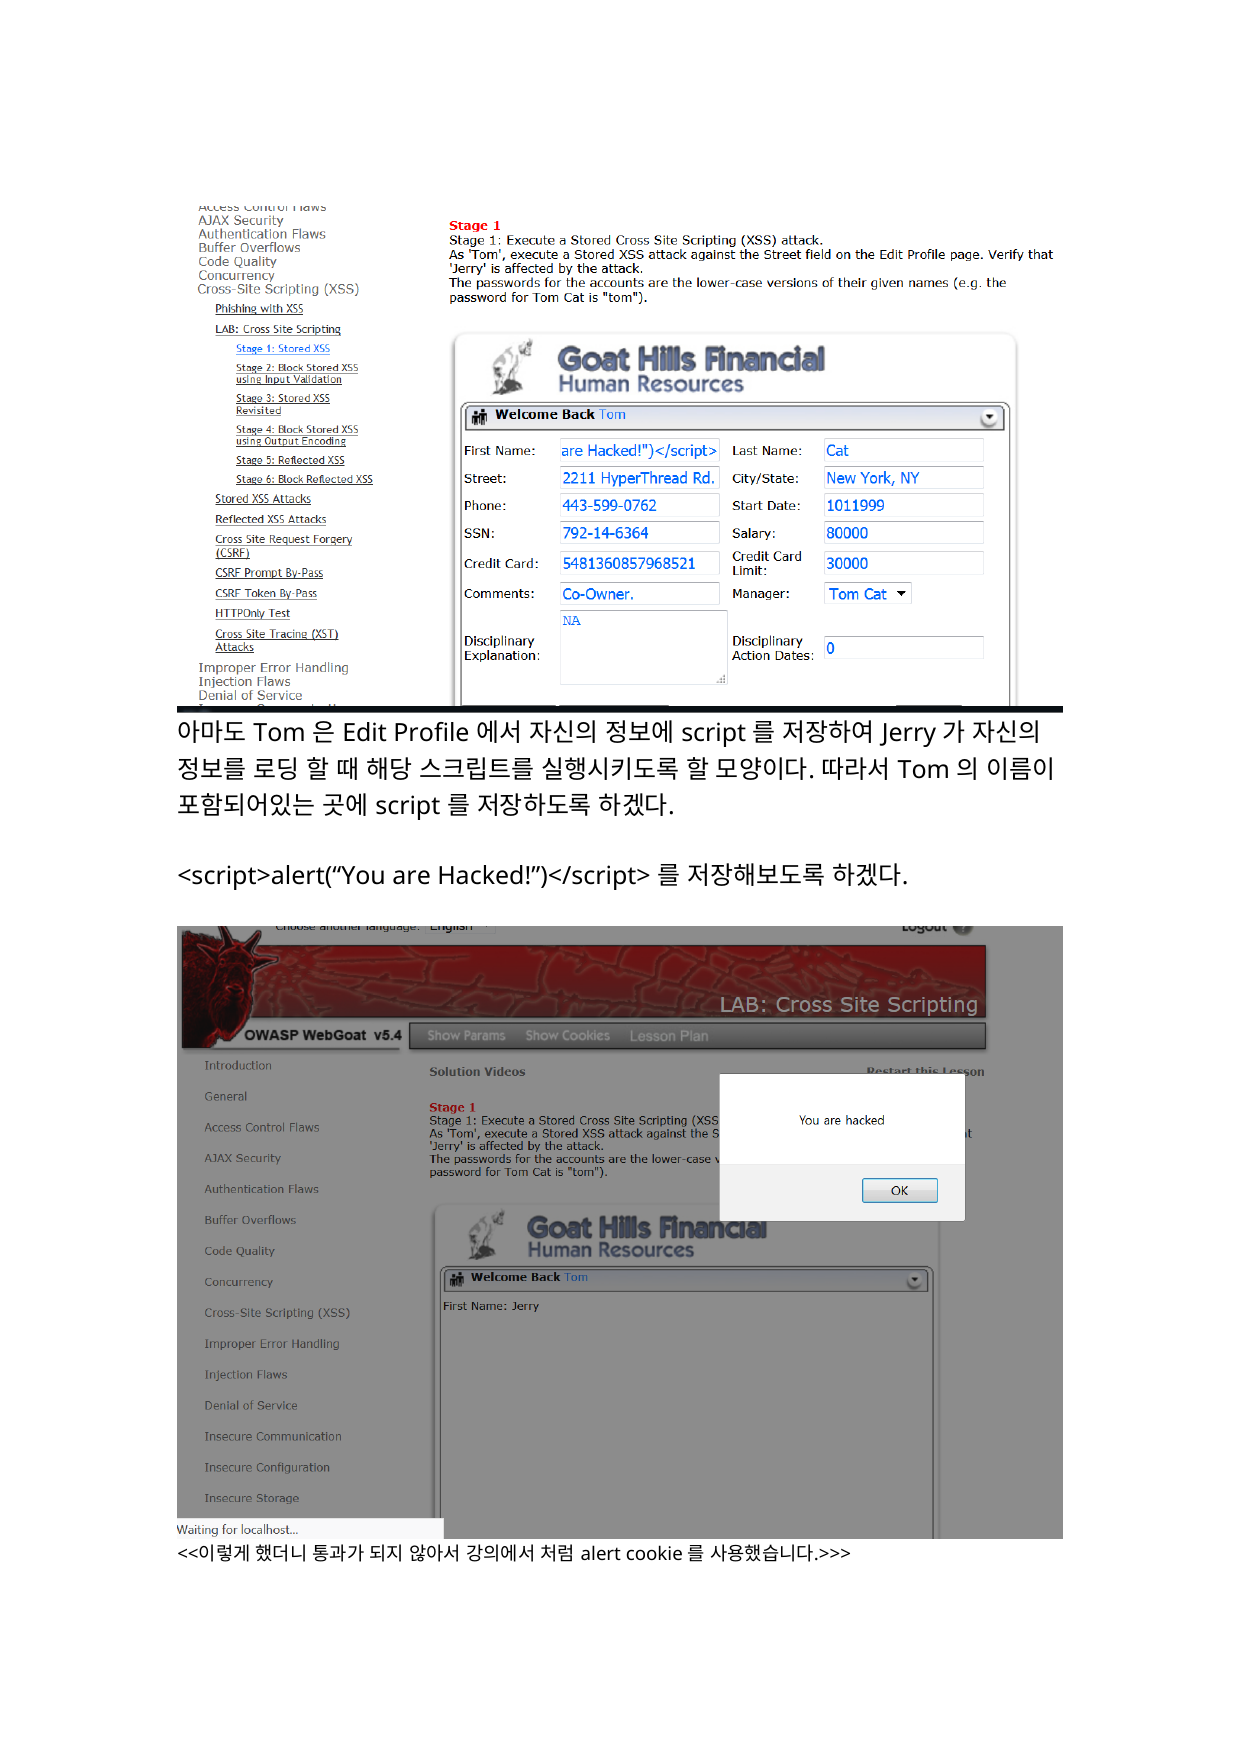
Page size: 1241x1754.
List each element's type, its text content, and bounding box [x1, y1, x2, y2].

picture [177, 926, 1063, 1539]
text <<이렇게 했더니 통과가 되지 않아서 강의에서 처럼 alert cookie 를 사용했습니다.>>> [177, 1539, 1063, 1565]
text <script>alert(“You are Hacked!”)</script> 를 저장해보도록 하겠다. [177, 856, 1063, 892]
text 아마도 Tom 은 Edit Profile 에서 자신의 정보에 script 를 저장하여 Jerry 가 자신의 정보를 로딩 할 때 해당 스크립트를 실행시키도록 할 모양이다. 따라서 Tom 의 이름이 포함되어있는 곳에 script 를 저장하도록 하겠다. [177, 713, 1063, 822]
picture [177, 206, 1063, 713]
